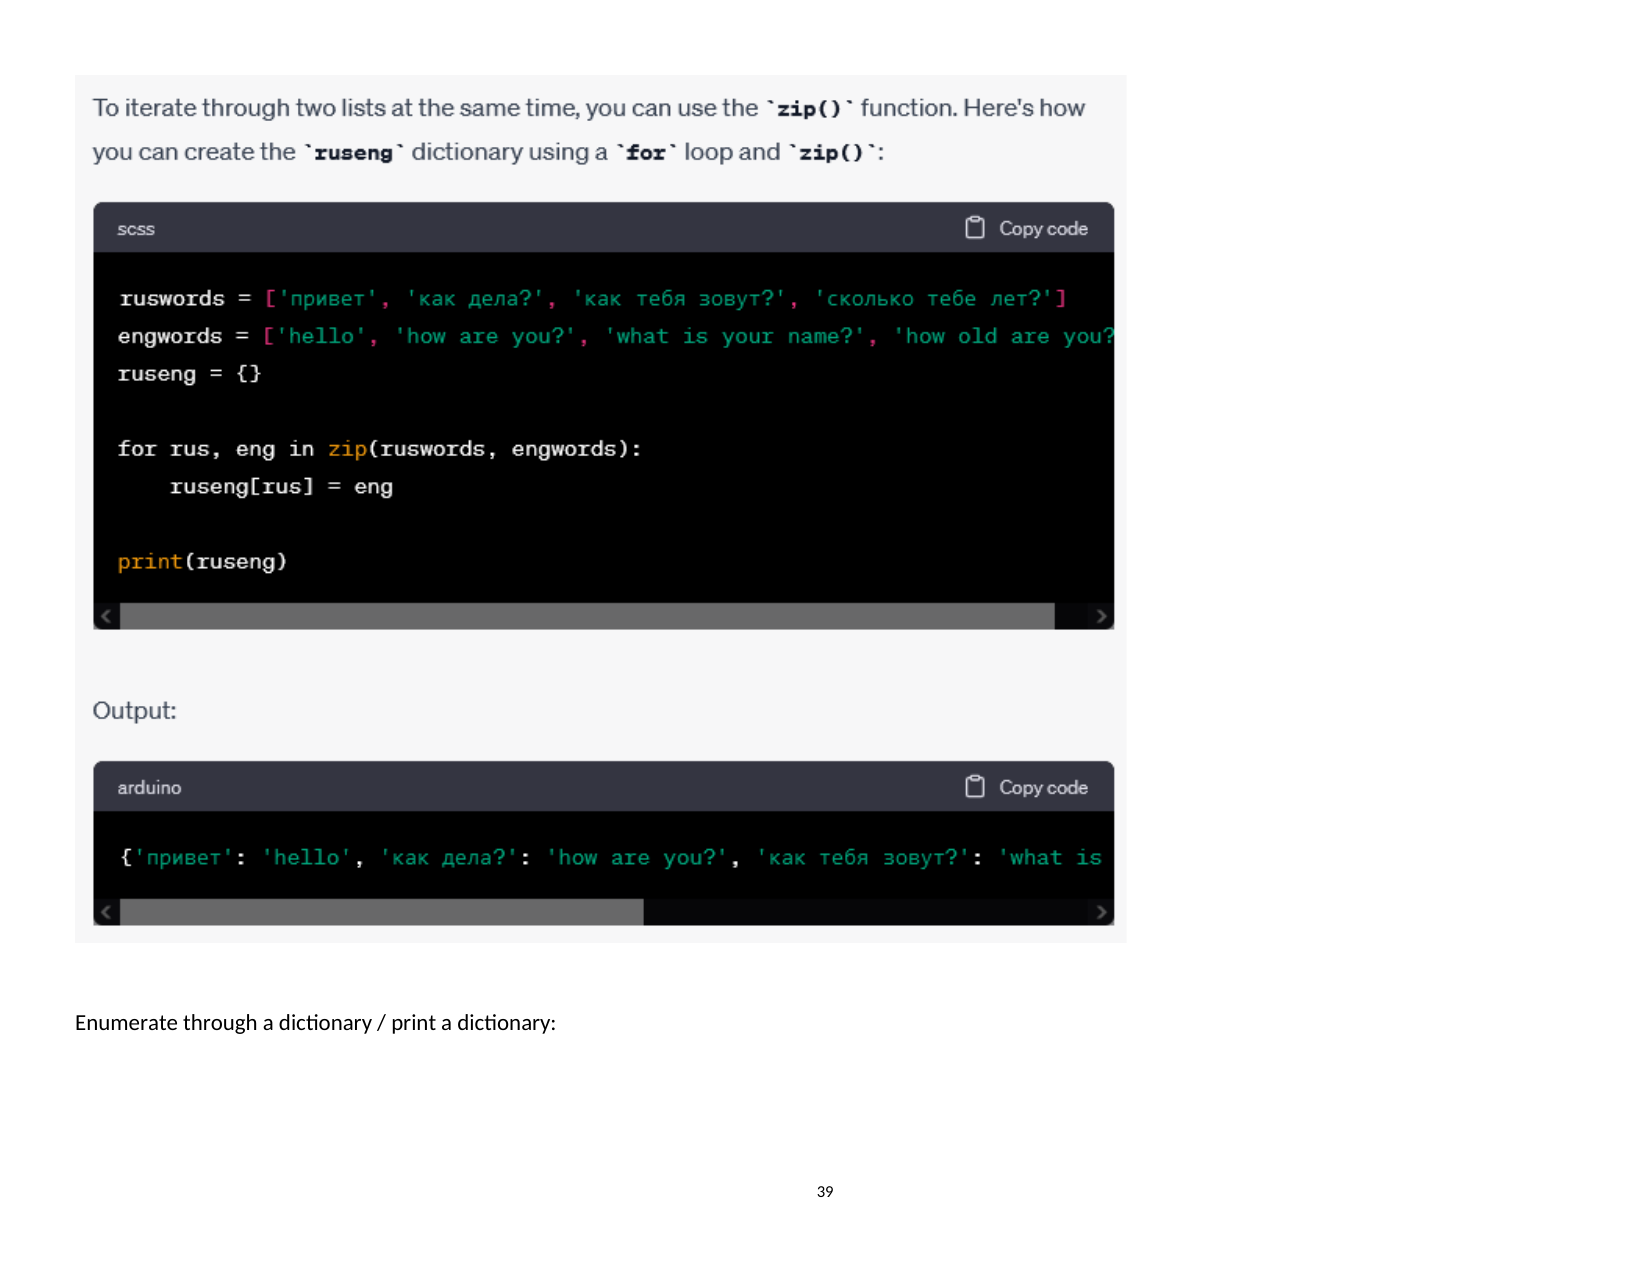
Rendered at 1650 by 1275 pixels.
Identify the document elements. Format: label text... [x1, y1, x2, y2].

picture [75, 75, 1127, 943]
text Enumerate through a dictionary / print a dictionary: [75, 1008, 1575, 1036]
